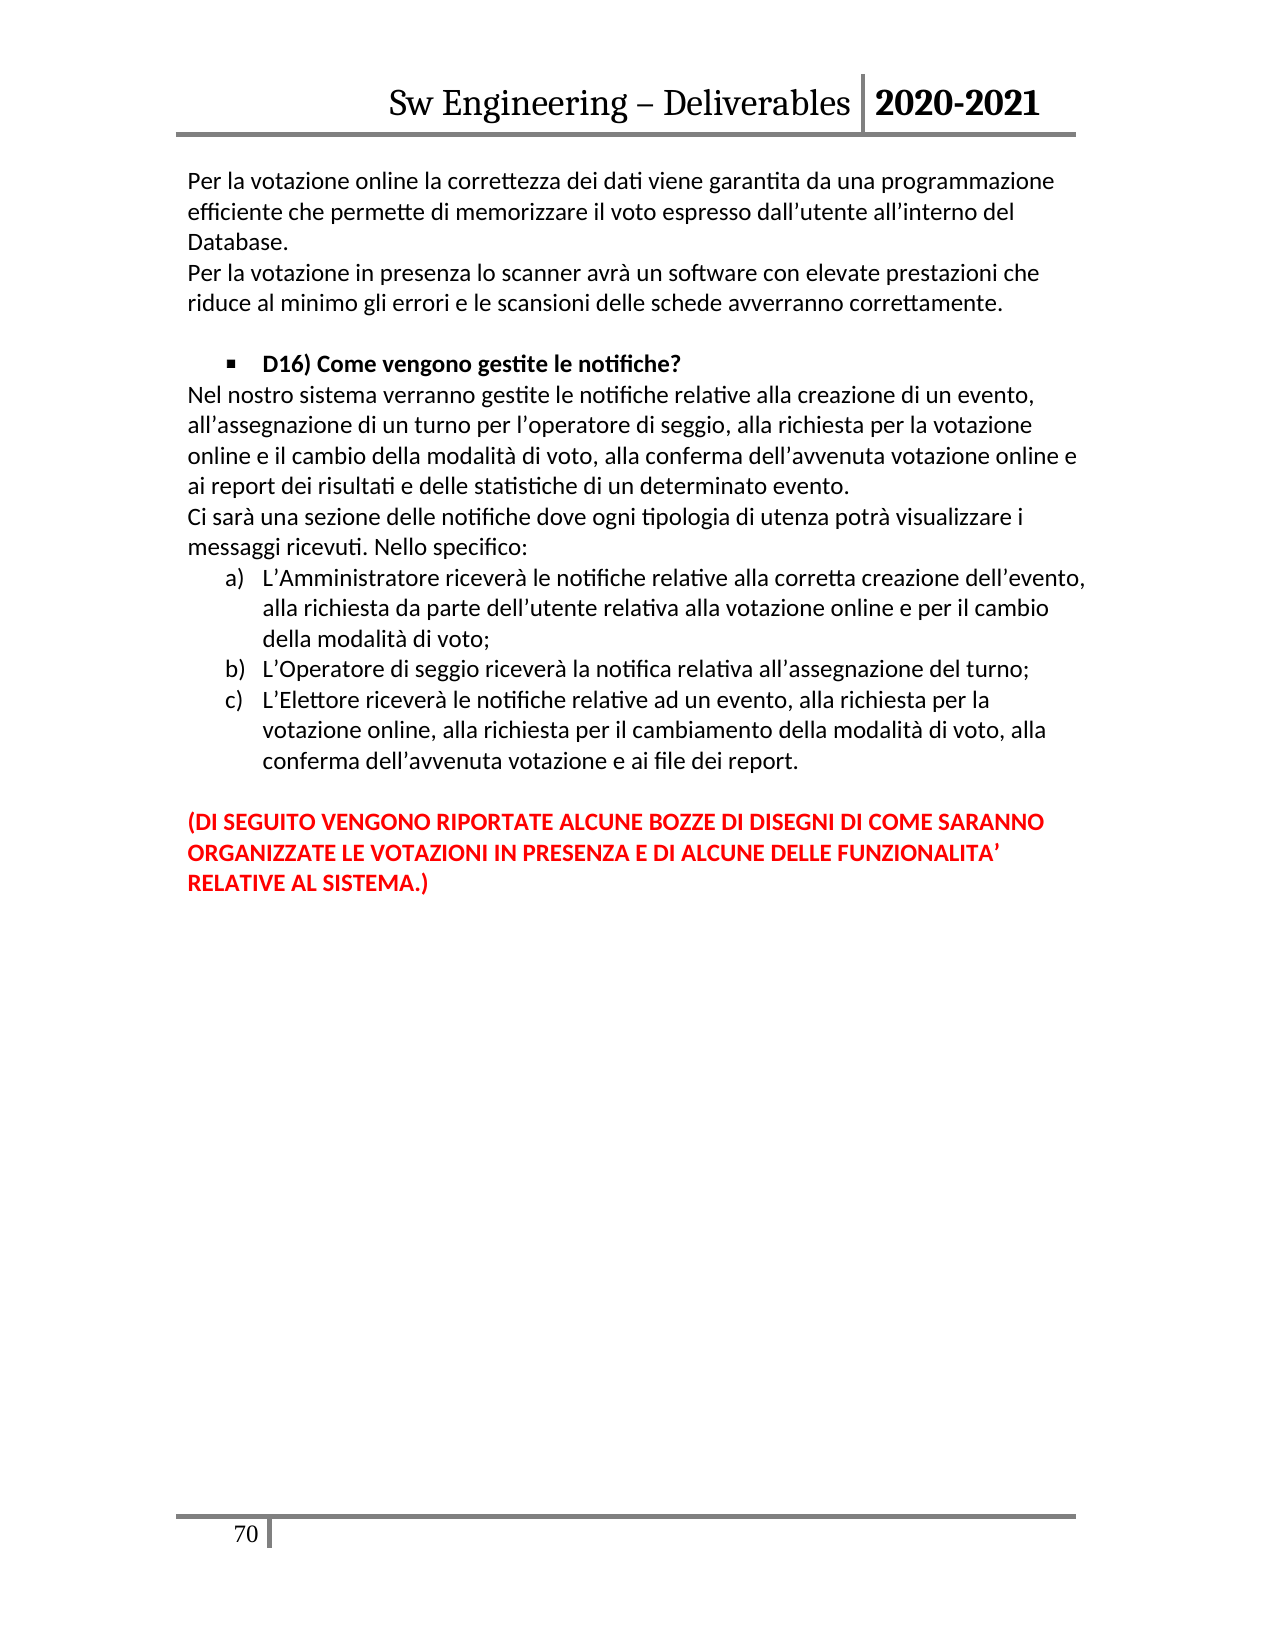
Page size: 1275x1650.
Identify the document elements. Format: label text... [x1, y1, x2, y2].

text (DI SEGUITO VENGONO RIPORTATE ALCUNE BOZZE DI DISEGNI DI COME SARANNO ORGANIZZATE LE VOTAZIONI IN PRESENZA E DI ALCUNE DELLE FUNZIONALITA’ RELATIVE AL SISTEMA.) [187, 806, 1087, 898]
text Per la votazione in presenza lo scanner avrà un software con elevate prestazioni che riduce al minimo gli errori e le scansioni delle schede avverranno correttamente. [187, 257, 1087, 318]
list L’Elettore riceverà le notifiche relative ad un evento, alla richiesta per la votazione online, alla richiesta per il cambiamento della modalità di voto, alla conferma dell’avvenuta votazione e ai file dei report. [225, 684, 1087, 776]
text Ci sarà una sezione delle notifiche dove ogni tipologia di utenza potrà visualizzare i messaggi ricevuti. Nello specifico: [187, 501, 1087, 562]
list L’Amministratore riceverà le notifiche relative alla corretta creazione dell’evento, alla richiesta da parte dell’utente relativa alla votazione online e per il cambio della modalità di voto; [225, 562, 1087, 654]
text Nel nostro sistema verranno gestite le notifiche relative alla creazione di un evento, all’assegnazione di un turno per l’operatore di seggio, alla richiesta per la votazione online e il cambio della modalità di voto, alla conferma dell’avvenuta votazione online e ai report dei risultati e delle statistiche di un determinato evento. [187, 379, 1087, 501]
list D16) Come vengono gestite le notifiche? [225, 348, 1087, 379]
text Per la votazione online la correttezza dei dati viene garantita da una programmazione efficiente che permette di memorizzare il voto espresso dall’utente all’interno del Database. [187, 165, 1087, 257]
list L’Operatore di seggio riceverà la notifica relativa all’assegnazione del turno; [225, 654, 1087, 684]
